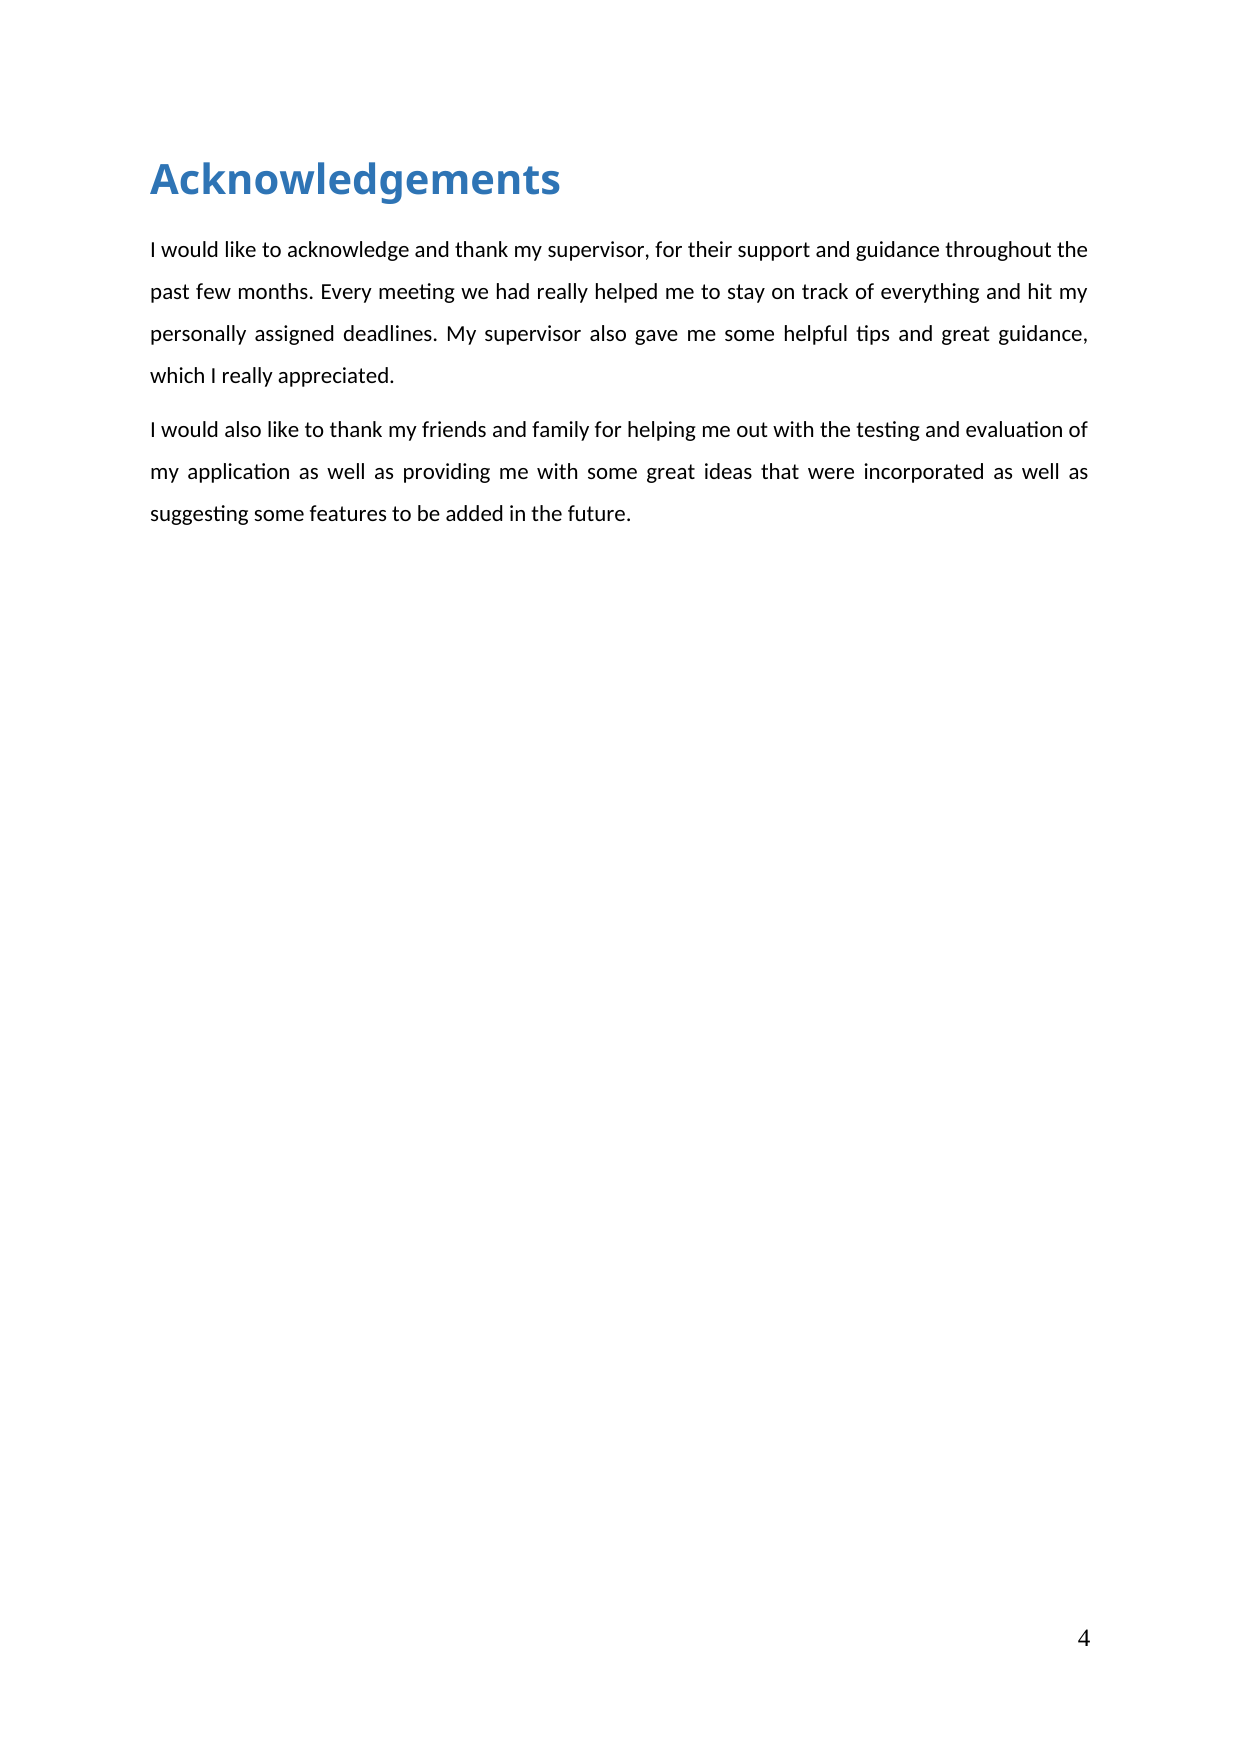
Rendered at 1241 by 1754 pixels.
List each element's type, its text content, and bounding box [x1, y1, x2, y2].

text I would also like to thank my friends and family for helping me out with the testing and evaluation of my application as well as providing me with some great ideas that were incorporated as well as suggesting some features to be added in the future. [150, 416, 1090, 527]
subtitle Acknowledgements [150, 150, 1090, 207]
text I would like to acknowledge and thank my supervisor, for their support and guidance throughout the past few months. Every meeting we had really helped me to stay on track of everything and hit my personally assigned deadlines. My supervisor also gave me some helpful tips and great guidance, which I really appreciated. [150, 235, 1090, 389]
